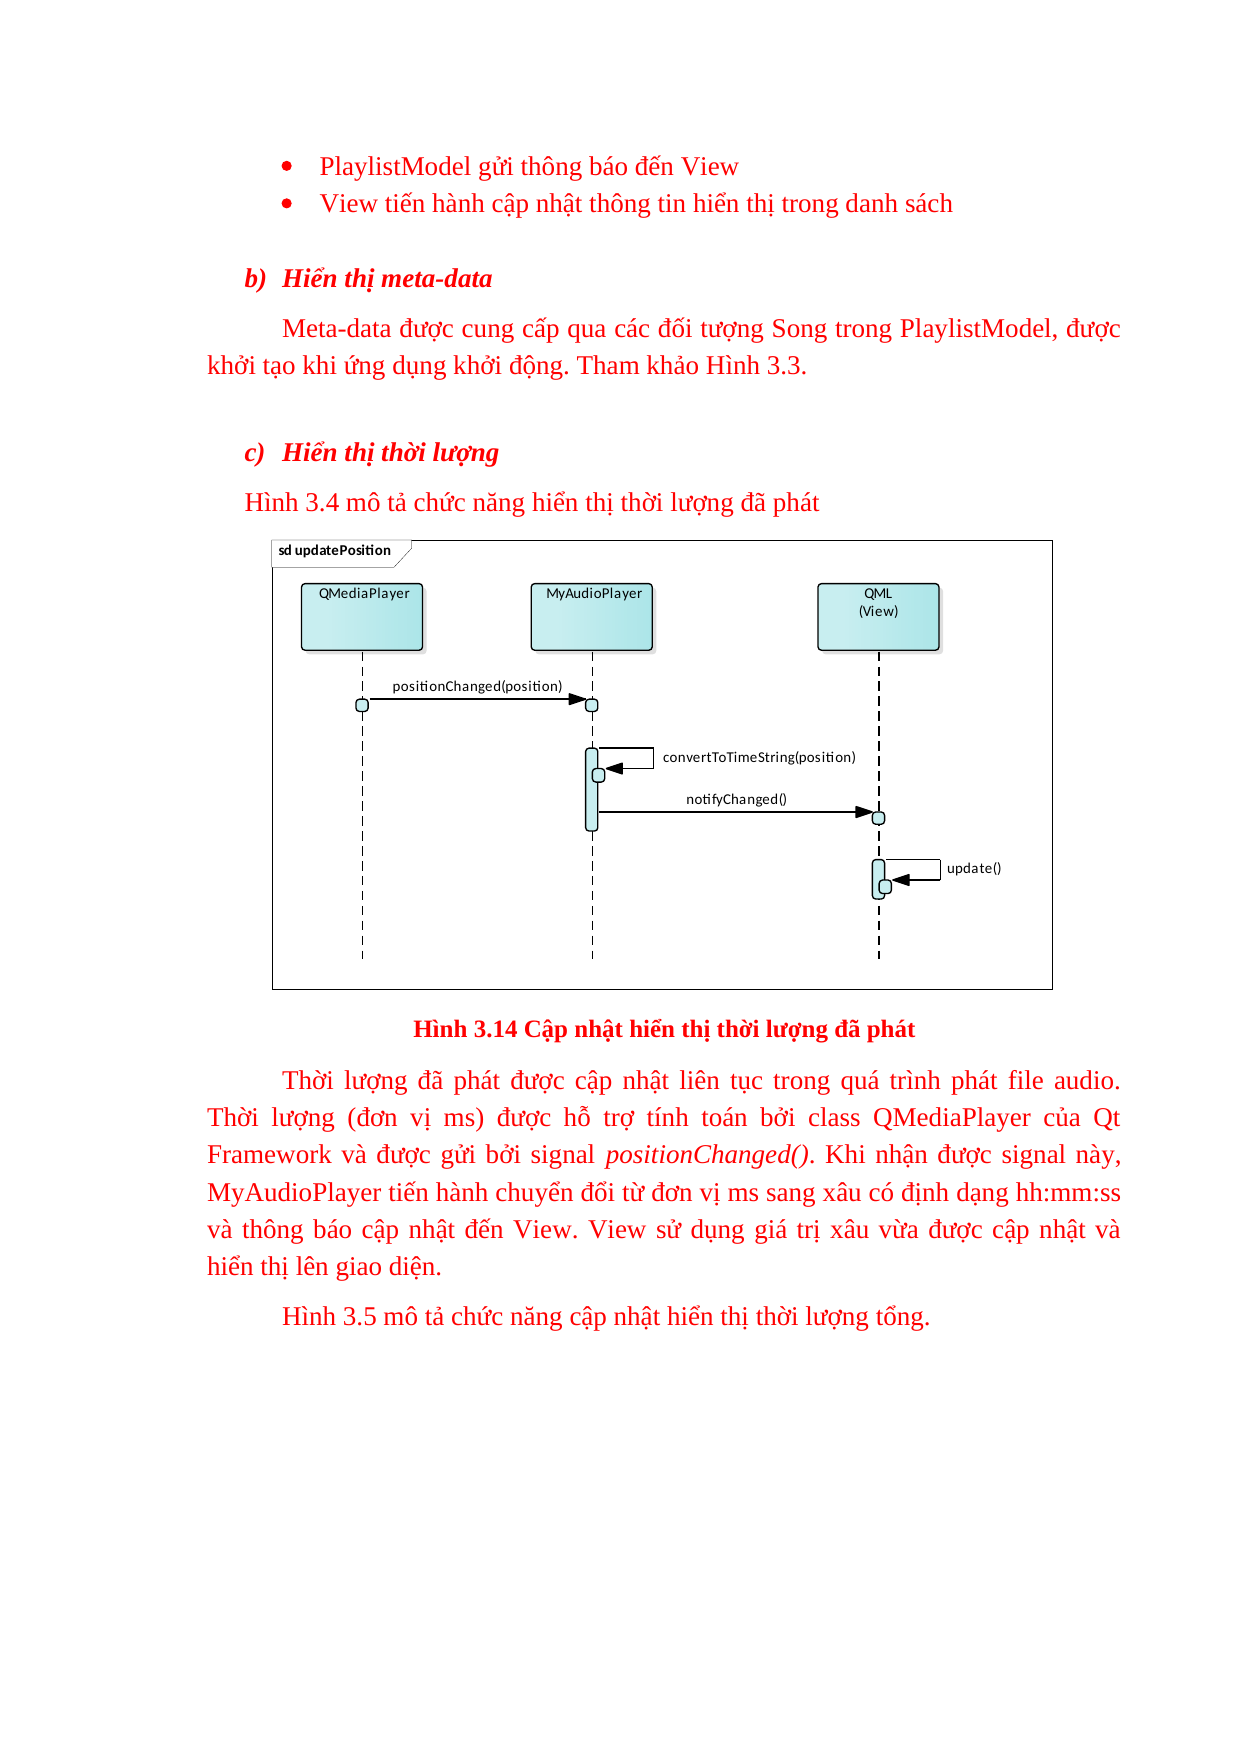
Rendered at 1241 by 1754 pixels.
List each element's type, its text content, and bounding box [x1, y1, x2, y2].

text Hình 3.4 mô tả chức năng hiển thị thời lượng đã phát [244, 486, 1122, 517]
list View tiến hành cập nhật thông tin hiển thị trong danh sách [282, 187, 1122, 219]
list PlaylistModel gửi thông báo đến View [282, 150, 1122, 181]
text Meta-data được cung cấp qua các đối tượng Song trong PlaylistModel, được khởi tạo khi ứng dụng khởi động. Tham khảo Hình 3.3. [207, 312, 1122, 381]
text Thời lượng đã phát được cập nhật liên tục trong quá trình phát file audio. Thời lượng (đơn vị ms) được hỗ trợ tính toán bởi class QMediaPlayer của Qt Framework và được gửi bởi signal positionChanged(). Khi nhận được signal này, MyAudioPlayer tiến hành chuyển đổi từ đơn vị ms sang xâu có định dạng hh:mm:ss và thông báo cập nhật đến View. View sử dụng giá trị xâu vừa được cập nhật và hiển thị lên giao diện. [207, 1064, 1122, 1282]
list Hiển thị thời lượng [244, 436, 1122, 468]
list Hiển thị meta-data [244, 262, 1122, 293]
text Hình 3.5 mô tả chức năng cập nhật hiển thị thời lượng tổng. [207, 1300, 1122, 1331]
